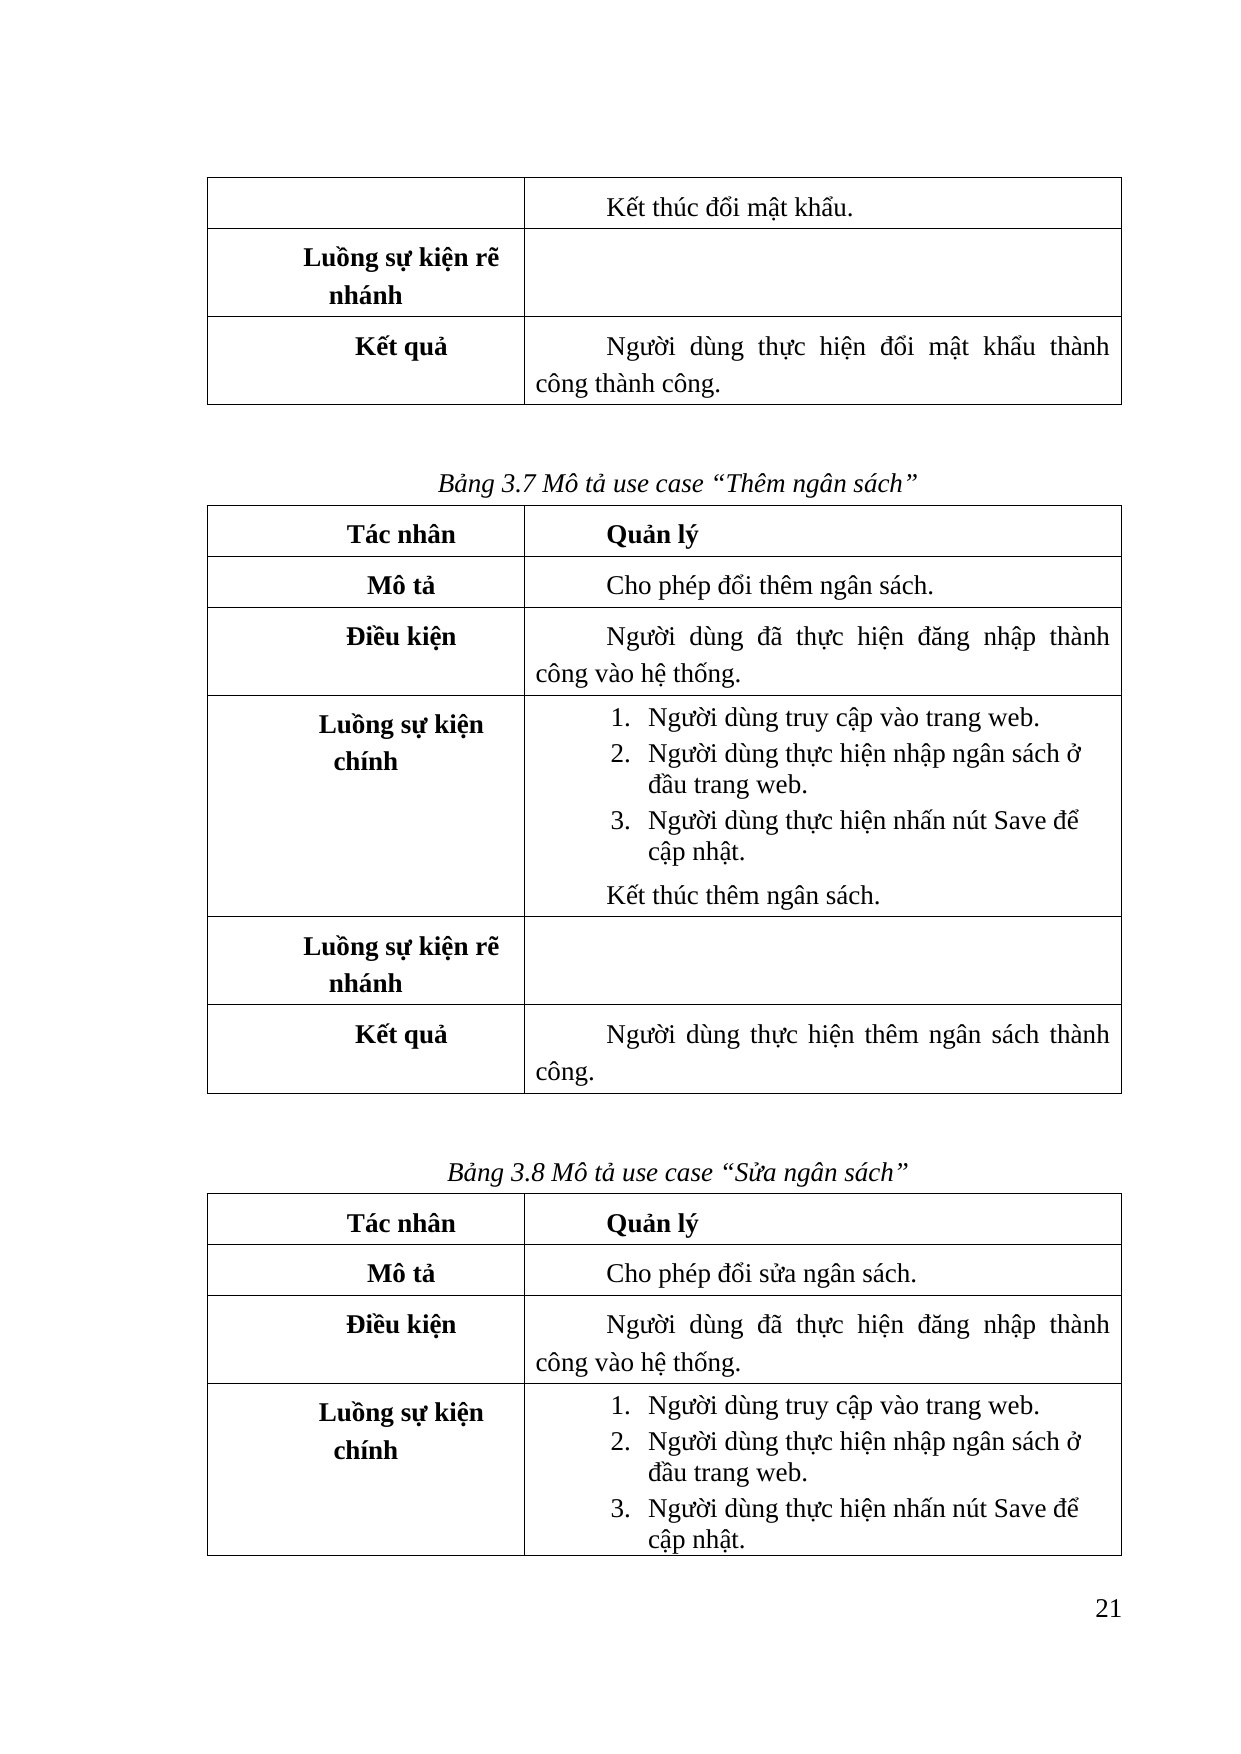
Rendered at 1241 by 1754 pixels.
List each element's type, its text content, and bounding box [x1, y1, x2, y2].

table_header Tác nhân [208, 506, 524, 556]
table_header Quản lý [525, 1194, 1121, 1244]
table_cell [525, 1384, 1121, 1555]
table_header Quản lý [525, 506, 1121, 556]
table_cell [525, 178, 1121, 228]
table_cell Người dùng thực hiện thêm ngân sách thành công. [525, 1005, 1121, 1092]
table_cell Luồng sự kiện rẽ nhánh [208, 917, 524, 1004]
table_cell Điều kiện [208, 1296, 524, 1383]
table_cell Cho phép đổi thêm ngân sách. [525, 557, 1121, 607]
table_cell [208, 178, 524, 228]
table_cell Người dùng thực hiện đổi mật khẩu thành công thành công. [525, 317, 1121, 404]
table_header Tác nhân [208, 1194, 524, 1244]
table_cell [525, 917, 1121, 1004]
table_cell Mô tả [208, 1245, 524, 1295]
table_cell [208, 1384, 524, 1555]
table_cell Cho phép đổi sửa ngân sách. [525, 1245, 1121, 1295]
table_cell Luồng sự kiện rẽ nhánh [208, 229, 524, 316]
table_cell Mô tả [208, 557, 524, 607]
text Bảng 3.7 Mô tả use case “Thêm ngân sách” [207, 468, 1122, 499]
table_cell Kết quả [208, 317, 524, 404]
text Bảng 3.8 Mô tả use case “Sửa ngân sách” [207, 1156, 1122, 1187]
table_cell Kết quả [208, 1005, 524, 1092]
table_cell Điều kiện [208, 608, 524, 695]
table_cell Người dùng đã thực hiện đăng nhập thành công vào hệ thống. [525, 608, 1121, 695]
table_cell Người dùng truy cập vào trang web. Người dùng thực hiện nhập ngân sách ở đầu trang web. Người dùng thực hiện nhấn nút Save để cập nhật. Kết thúc thêm ngân sách. [525, 696, 1121, 916]
table_cell Luồng sự kiện chính [208, 696, 524, 916]
table_cell [525, 229, 1121, 316]
table_cell Người dùng đã thực hiện đăng nhập thành công vào hệ thống. [525, 1296, 1121, 1383]
